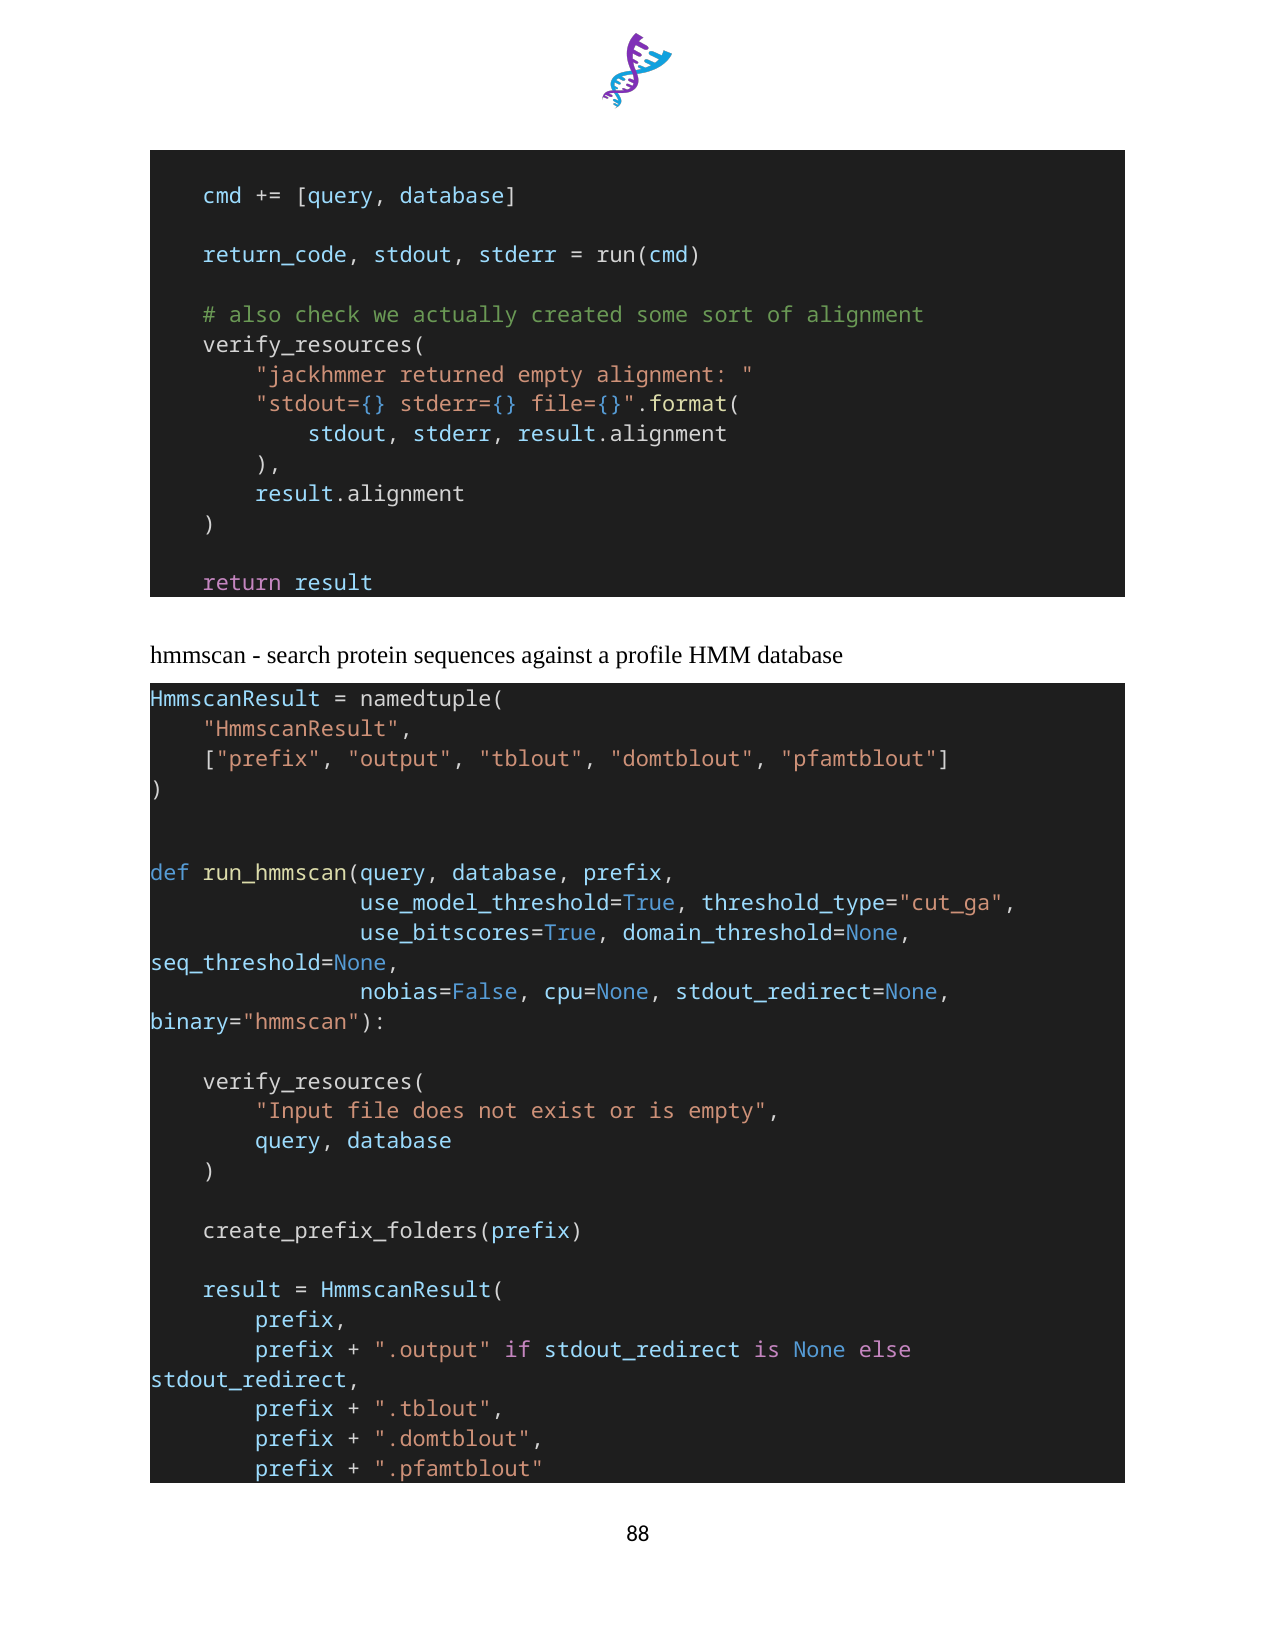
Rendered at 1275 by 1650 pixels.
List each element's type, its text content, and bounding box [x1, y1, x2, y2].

text create_prefix_folders(prefix) [150, 1214, 1125, 1244]
text return_code, stdout, stderr = run(cmd) [150, 239, 1125, 269]
text "HmmscanResult", [150, 713, 1125, 743]
text ["prefix", "output", "tblout", "domtblout", "pfamtblout"] [150, 743, 1125, 772]
text prefix + ".domtblout", [150, 1423, 1125, 1453]
text # also check we actually created some sort of alignment [150, 299, 1125, 329]
text use_model_threshold=True, threshold_type="cut_ga", [150, 887, 1125, 917]
text prefix + ".tblout", [150, 1393, 1125, 1423]
text result.alignment [150, 478, 1125, 507]
text return result [150, 567, 1125, 597]
text result = HmmscanResult( [150, 1274, 1125, 1304]
text "jackhmmer returned empty alignment: " [150, 358, 1125, 388]
text stdout, stderr, result.alignment [150, 418, 1125, 448]
text ) [150, 772, 1125, 802]
text verify_resources( [150, 329, 1125, 358]
text ), [150, 448, 1125, 478]
text "stdout={} stderr={} file={}".format( [150, 388, 1125, 418]
text ) [150, 1155, 1125, 1185]
text prefix, [150, 1304, 1125, 1334]
text prefix + ".output" if stdout_redirect is None else stdout_redirect, [150, 1334, 1125, 1393]
text "Input file does not exist or is empty", [150, 1095, 1125, 1125]
picture [602, 33, 672, 109]
text cmd += [query, database] [150, 180, 1125, 209]
text ) [150, 507, 1125, 537]
text HmmscanResult = namedtuple( [150, 683, 1125, 713]
text verify_resources( [150, 1066, 1125, 1095]
text prefix + ".pfamtblout" [150, 1453, 1125, 1483]
text use_bitscores=True, domain_threshold=None, seq_threshold=None, [150, 917, 1125, 976]
text def run_hmmscan(query, database, prefix, [150, 857, 1125, 887]
text nobias=False, cpu=None, stdout_redirect=None, binary="hmmscan"): [150, 976, 1125, 1036]
text query, database [150, 1125, 1125, 1155]
text hmmscan - search protein sequences against a profile HMM database [150, 640, 1125, 669]
